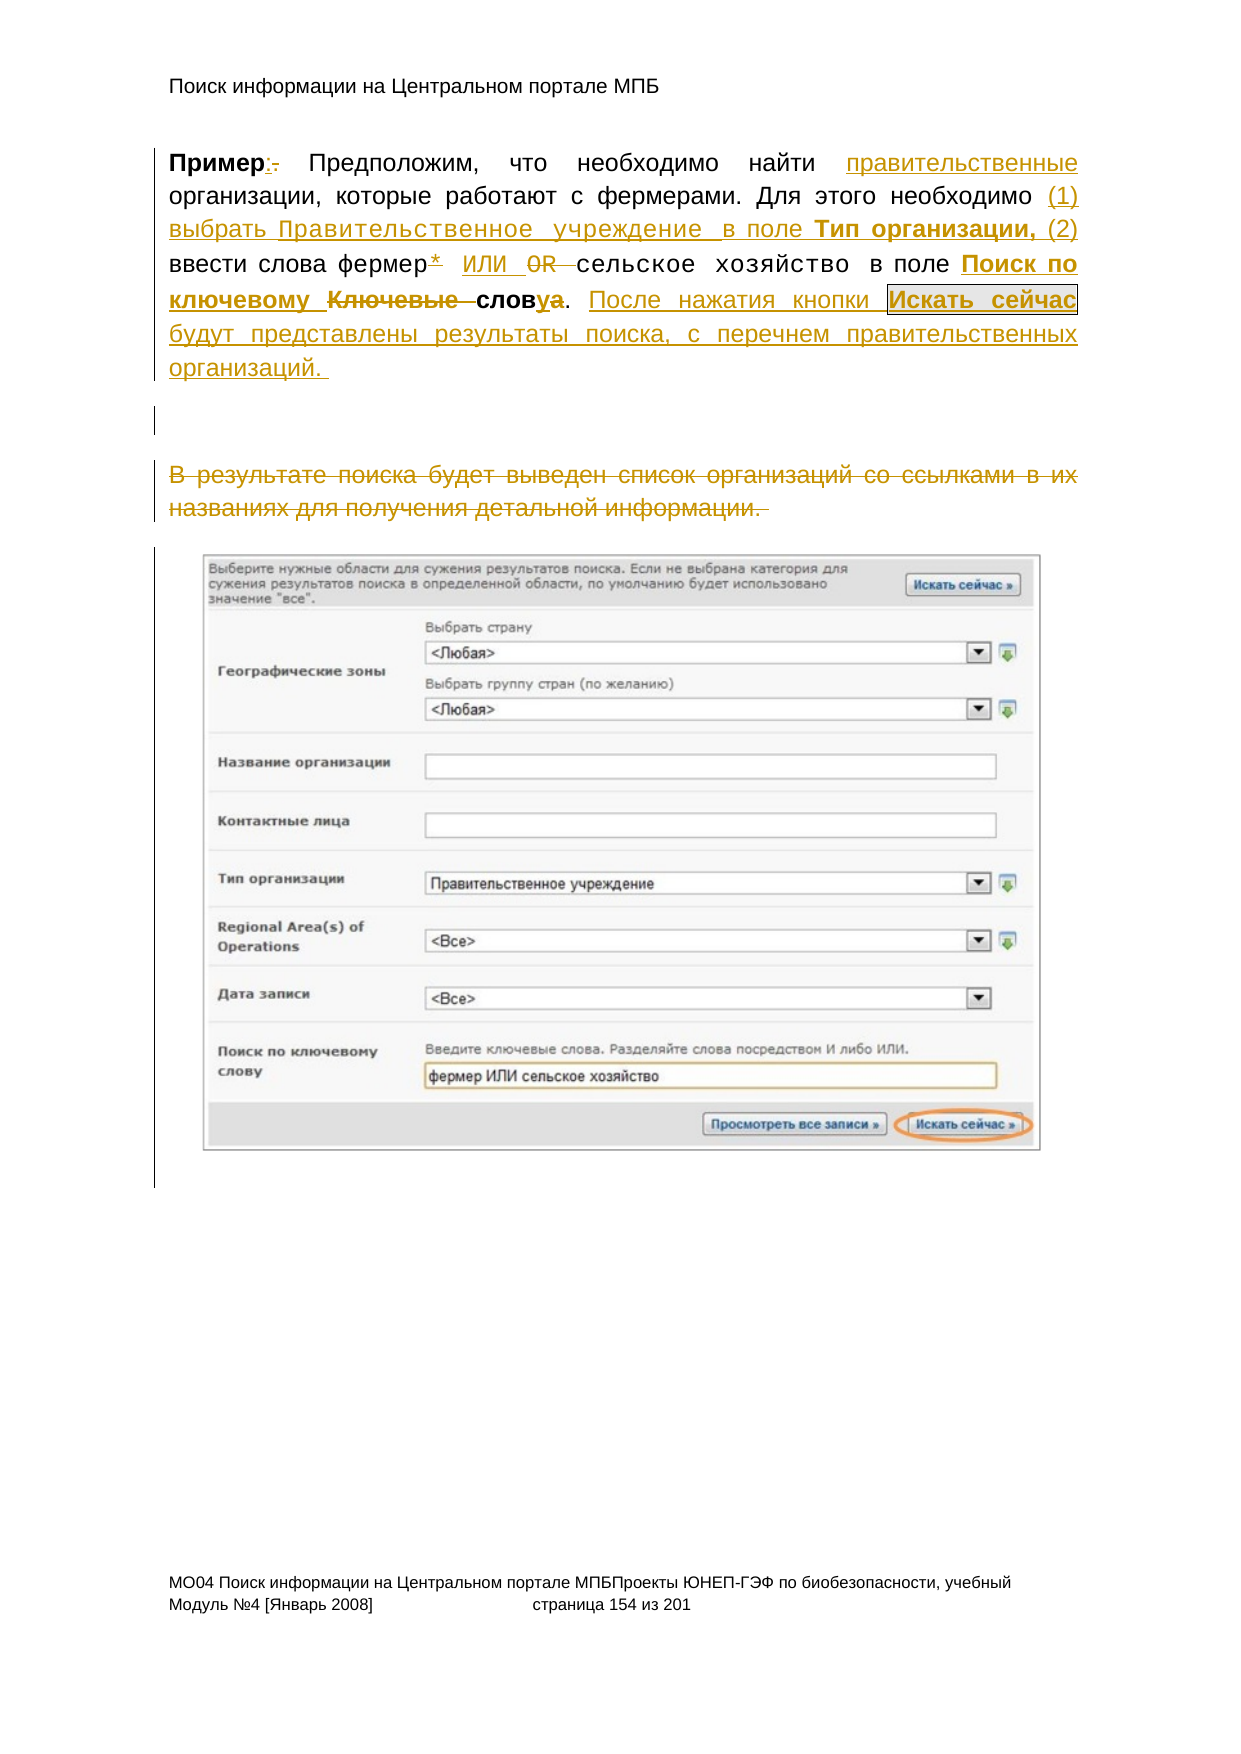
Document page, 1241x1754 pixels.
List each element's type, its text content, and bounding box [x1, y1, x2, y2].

picture [202, 554, 1042, 1152]
text Пример Предположим, что необходимо найти организации, которые работают с фермерами. Для этого необходимо ввести слова фермер сельское хозяйство в поле слов. [169, 148, 1078, 239]
text Пример Предположим, что необходимо найти организации, которые работают с фермерами. Для этого необходимо ввести слова фермер сельское хозяйство в поле слов. [169, 346, 1078, 381]
text Пример Предположим, что необходимо найти организации, которые работают с фермерами. Для этого необходимо ввести слова фермер сельское хозяйство в поле слов. [169, 240, 1078, 344]
